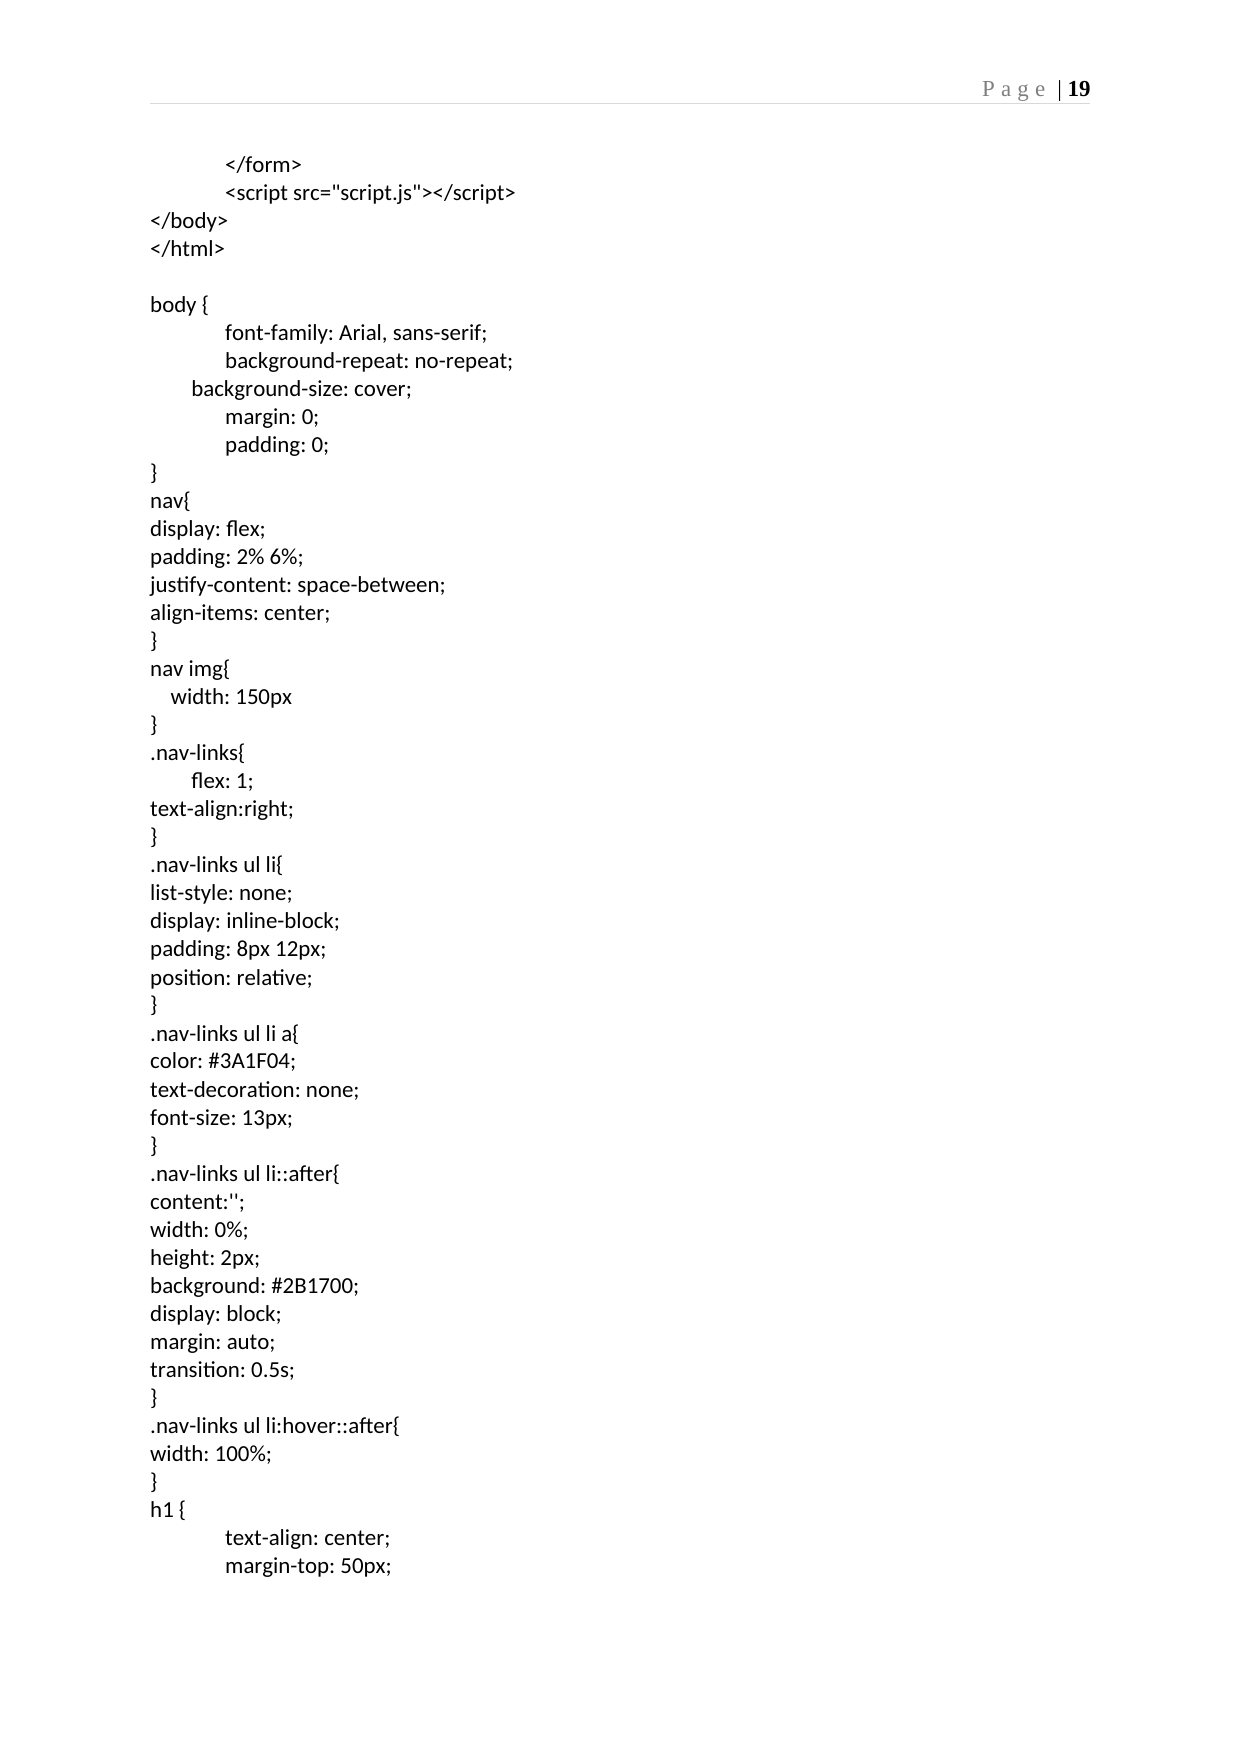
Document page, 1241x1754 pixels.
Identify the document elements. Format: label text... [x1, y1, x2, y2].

text } [150, 458, 1090, 486]
text width: 150px [150, 682, 1090, 710]
text font-family: Arial, sans-serif; [150, 318, 1090, 346]
text display: flex; [150, 514, 1090, 542]
text } [150, 1383, 1090, 1411]
text background-repeat: no-repeat; [150, 346, 1090, 374]
text font-size: 13px; [150, 1103, 1090, 1131]
text justify-content: space-between; [150, 570, 1090, 598]
text list-style: none; [150, 878, 1090, 907]
text content:''; [150, 1187, 1090, 1215]
text align-items: center; [150, 598, 1090, 626]
text } [150, 710, 1090, 738]
text </body> [150, 206, 1090, 234]
text nav{ [150, 486, 1090, 514]
text margin-top: 50px; [150, 1551, 1090, 1579]
text } [150, 626, 1090, 654]
text .nav-links ul li::after{ [150, 1159, 1090, 1187]
text transition: 0.5s; [150, 1355, 1090, 1383]
text h1 { [150, 1495, 1090, 1523]
text } [150, 1131, 1090, 1159]
text </form> [150, 150, 1090, 178]
text padding: 0; [150, 430, 1090, 458]
text margin: 0; [150, 402, 1090, 430]
text text-decoration: none; [150, 1075, 1090, 1103]
text text-align: center; [150, 1523, 1090, 1551]
text nav img{ [150, 654, 1090, 682]
text <script src="script.js"></script> [150, 178, 1090, 206]
text background-size: cover; [150, 374, 1090, 402]
text display: inline-block; [150, 907, 1090, 934]
text .nav-links ul li a{ [150, 1019, 1090, 1047]
text body { [150, 290, 1090, 318]
text flex: 1; [150, 766, 1090, 794]
text } [150, 991, 1090, 1019]
text .nav-links{ [150, 738, 1090, 766]
text color: #3A1F04; [150, 1047, 1090, 1075]
text </html> [150, 234, 1090, 262]
text padding: 8px 12px; [150, 934, 1090, 963]
text padding: 2% 6%; [150, 542, 1090, 570]
text width: 0%; [150, 1215, 1090, 1243]
text .nav-links ul li:hover::after{ [150, 1411, 1090, 1439]
text width: 100%; [150, 1439, 1090, 1467]
text } [150, 822, 1090, 851]
text text-align:right; [150, 794, 1090, 822]
text .nav-links ul li{ [150, 851, 1090, 878]
text position: relative; [150, 963, 1090, 991]
text display: block; [150, 1299, 1090, 1327]
text margin: auto; [150, 1327, 1090, 1355]
text background: #2B1700; [150, 1271, 1090, 1299]
text } [150, 1467, 1090, 1495]
text height: 2px; [150, 1243, 1090, 1271]
